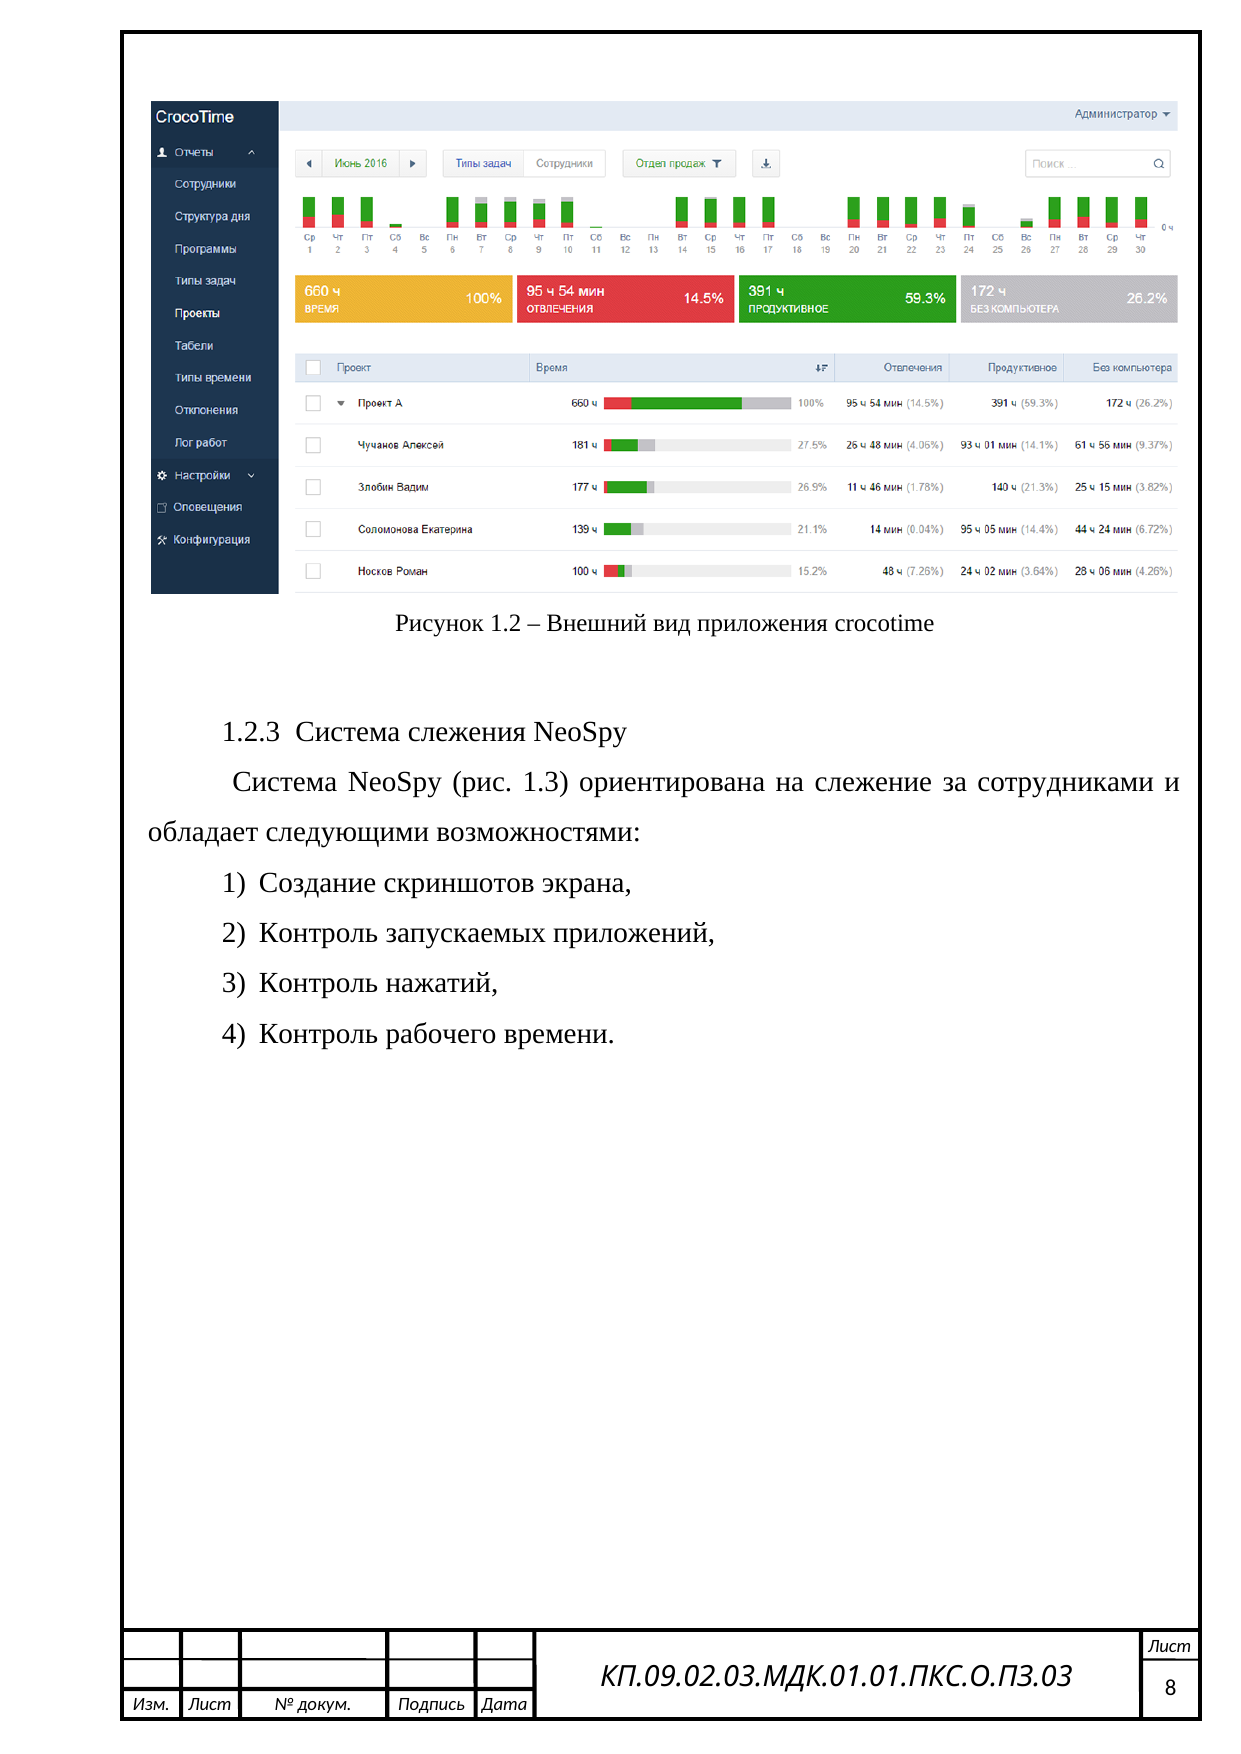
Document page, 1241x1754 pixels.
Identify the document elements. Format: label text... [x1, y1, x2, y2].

picture [151, 101, 1178, 594]
list Контроль рабочего времени. [222, 1016, 1181, 1049]
list Создание скриншотов экрана, [222, 865, 1181, 898]
text Система NeoSpy (рис. 1.3) ориентирована на слежение за сотрудниками и обладает следующими возможностями: [148, 764, 1181, 848]
list Система слежения NeoSpy [148, 714, 1181, 747]
list Контроль нажатий, [222, 966, 1181, 999]
list Контроль запускаемых приложений, [222, 915, 1181, 949]
list Рисунок 1.2 – Внешний вид приложения crocotime [148, 608, 1181, 637]
